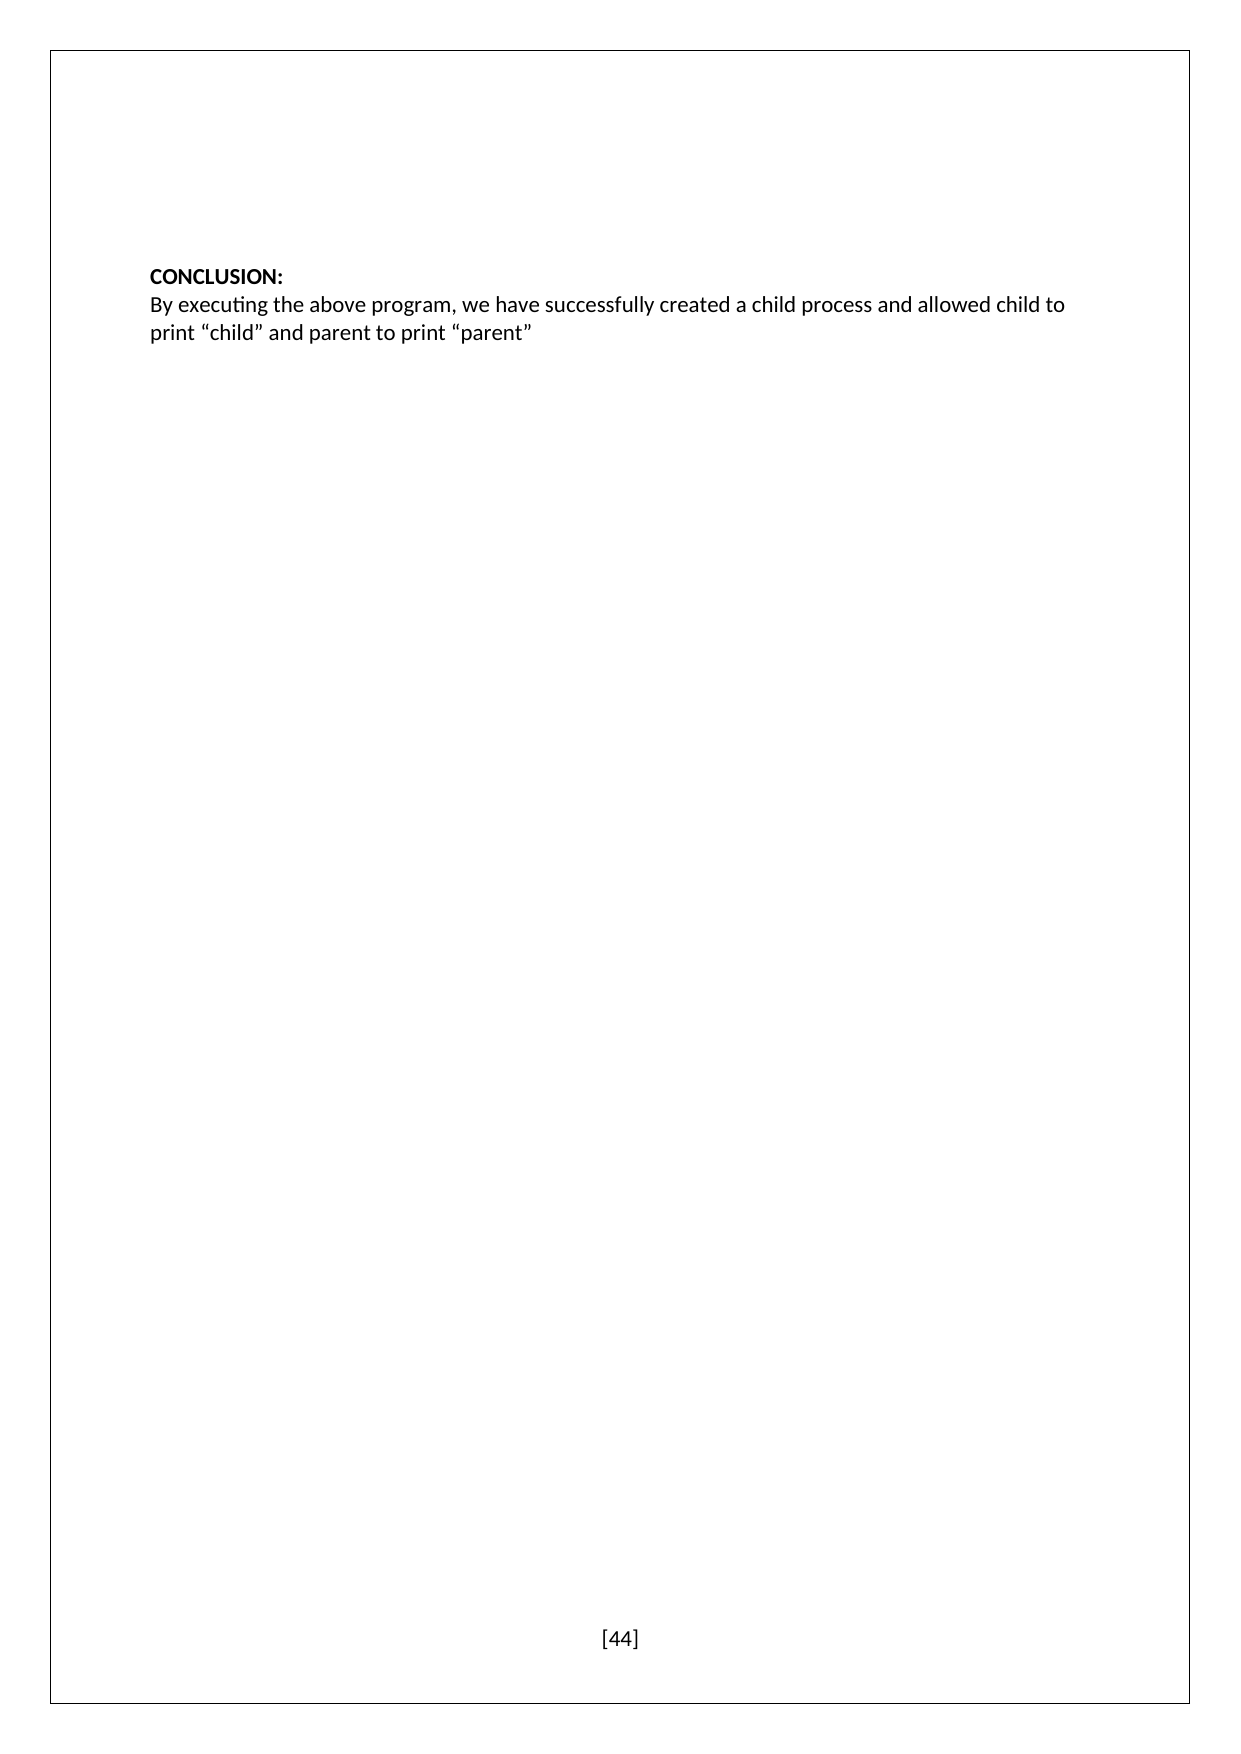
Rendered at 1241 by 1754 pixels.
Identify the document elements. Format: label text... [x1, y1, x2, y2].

text By executing the above program, we have successfully created a child process and allowed child to print “child” and parent to print “parent” [150, 290, 1090, 346]
text CONCLUSION: [150, 262, 1090, 290]
